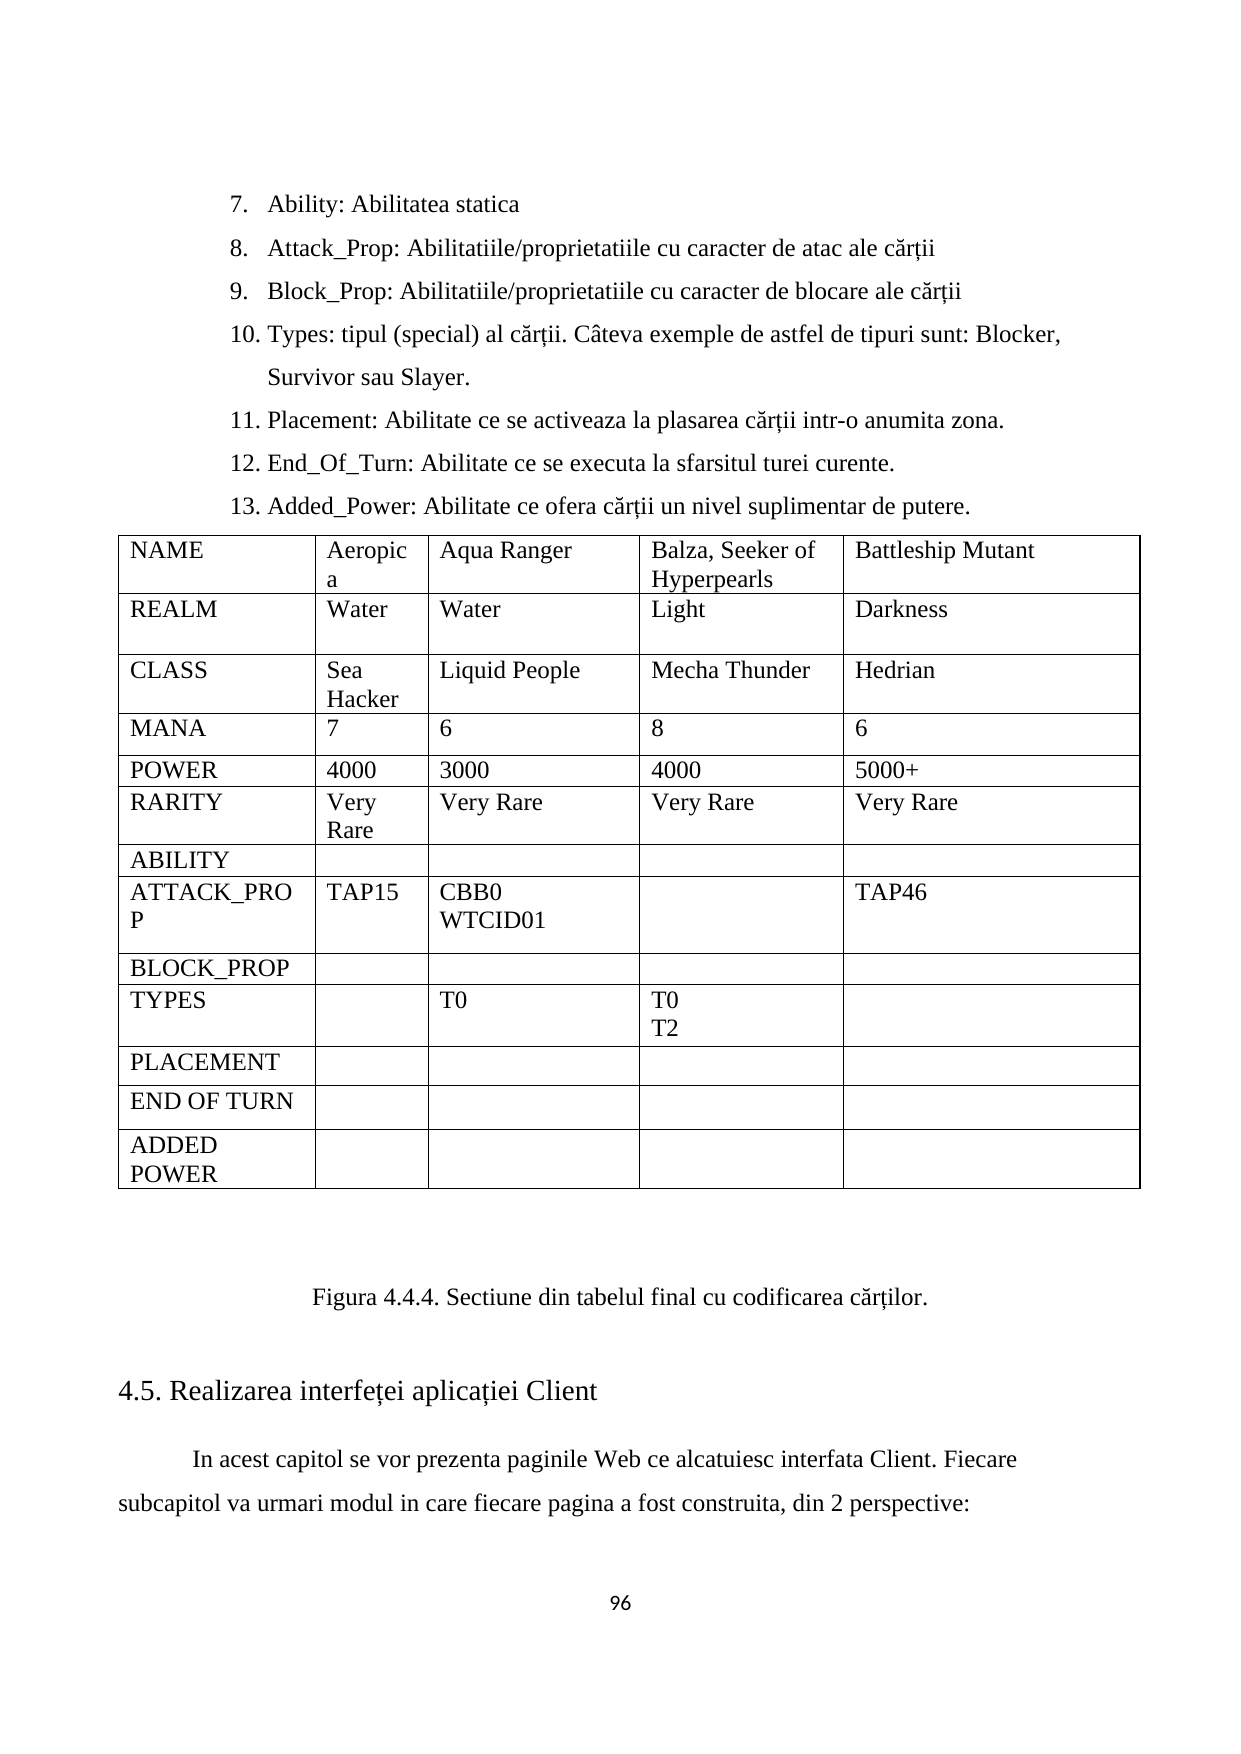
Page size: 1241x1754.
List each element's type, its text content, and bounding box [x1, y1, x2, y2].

table_cell RARITY [119, 787, 315, 844]
table_cell [844, 1130, 1139, 1188]
table_cell Liquid People [429, 655, 639, 712]
table_cell [316, 985, 428, 1046]
table_cell PLACEMENT [119, 1047, 315, 1085]
table_cell Very Rare [640, 787, 843, 844]
table_cell Darkness [844, 594, 1139, 654]
table_cell ABILITY [119, 845, 315, 876]
table_header Aqua Ranger [429, 536, 639, 593]
table_cell ATTACK_PROP [119, 877, 315, 952]
table_cell [844, 1047, 1139, 1085]
table_cell Water [316, 594, 428, 654]
table_cell REALM [119, 594, 315, 654]
table_cell 7 [316, 714, 428, 754]
table_cell [429, 1047, 639, 1085]
list Added_Power: Abilitate ce ofera cărții un nivel suplimentar de putere. [229, 491, 1122, 520]
table_cell 8 [640, 714, 843, 754]
list Block_Prop: Abilitatiile/proprietatiile cu caracter de blocare ale cărții [229, 276, 1122, 304]
table_cell [429, 845, 639, 876]
table_cell [316, 845, 428, 876]
table_cell Water [429, 594, 639, 654]
table_cell BLOCK_PROP [119, 954, 315, 984]
table_cell T0 [429, 985, 639, 1046]
table_cell CLASS [119, 655, 315, 712]
table_cell TYPES [119, 985, 315, 1046]
table_cell [429, 954, 639, 984]
table_cell Mecha Thunder [640, 655, 843, 712]
table_cell [316, 1086, 428, 1129]
table_header Battleship Mutant [844, 536, 1139, 593]
table_header Balza, Seeker of Hyperpearls [640, 536, 843, 593]
table_cell [316, 1047, 428, 1085]
table_cell [640, 1130, 843, 1188]
list End_Of_Turn: Abilitate ce se executa la sfarsitul turei curente. [229, 448, 1122, 477]
table_cell [640, 954, 843, 984]
table_cell 3000 [429, 756, 639, 786]
list Ability: Abilitatea statica [229, 189, 1122, 218]
text 4.5. Realizarea interfeței aplicației Client [118, 1373, 1122, 1407]
table_cell 4000 [316, 756, 428, 786]
text In acest capitol se vor prezenta paginile Web ce alcatuiesc interfata Client. Fiecare subcapitol va urmari modul in care fiecare pagina a fost construita, din 2 perspective: [118, 1444, 1122, 1516]
table_cell T0 T2 [640, 985, 843, 1046]
table_cell 6 [429, 714, 639, 754]
table_cell [640, 845, 843, 876]
table_cell POWER [119, 756, 315, 786]
table_cell [316, 954, 428, 984]
table_cell TAP46 [844, 877, 1139, 952]
table_cell TAP15 [316, 877, 428, 952]
table_cell [429, 1130, 639, 1188]
table_cell [429, 1086, 639, 1129]
table_cell MANA [119, 714, 315, 754]
table_cell ADDED POWER [119, 1130, 315, 1188]
list Types: tipul (special) al cărții. Câteva exemple de astfel de tipuri sunt: Blocker, Survivor sau Slayer. [229, 319, 1122, 391]
table_header Aeropica [316, 536, 428, 593]
table_cell Very Rare [844, 787, 1139, 844]
table_cell 6 [844, 714, 1139, 754]
table_cell [844, 954, 1139, 984]
list Placement: Abilitate ce se activeaza la plasarea cărții intr-o anumita zona. [229, 405, 1122, 434]
table_cell [844, 1086, 1139, 1129]
table_cell Very Rare [429, 787, 639, 844]
table_cell 4000 [640, 756, 843, 786]
table_cell Sea Hacker [316, 655, 428, 712]
table_header NAME [119, 536, 315, 593]
table_cell [640, 877, 843, 952]
table_cell CBB0 WTCID01 [429, 877, 639, 952]
list Attack_Prop: Abilitatiile/proprietatiile cu caracter de atac ale cărții [229, 233, 1122, 261]
table_cell [844, 985, 1139, 1046]
table_cell [844, 845, 1139, 876]
table_cell Light [640, 594, 843, 654]
table_cell Hedrian [844, 655, 1139, 712]
table_cell 5000+ [844, 756, 1139, 786]
table_cell Very Rare [316, 787, 428, 844]
table_cell [640, 1047, 843, 1085]
text Figura 4.4.4. Sectiune din tabelul final cu codificarea cărților. [118, 1282, 1122, 1311]
table_cell END OF TURN [119, 1086, 315, 1129]
table_cell [316, 1130, 428, 1188]
table_cell [640, 1086, 843, 1129]
